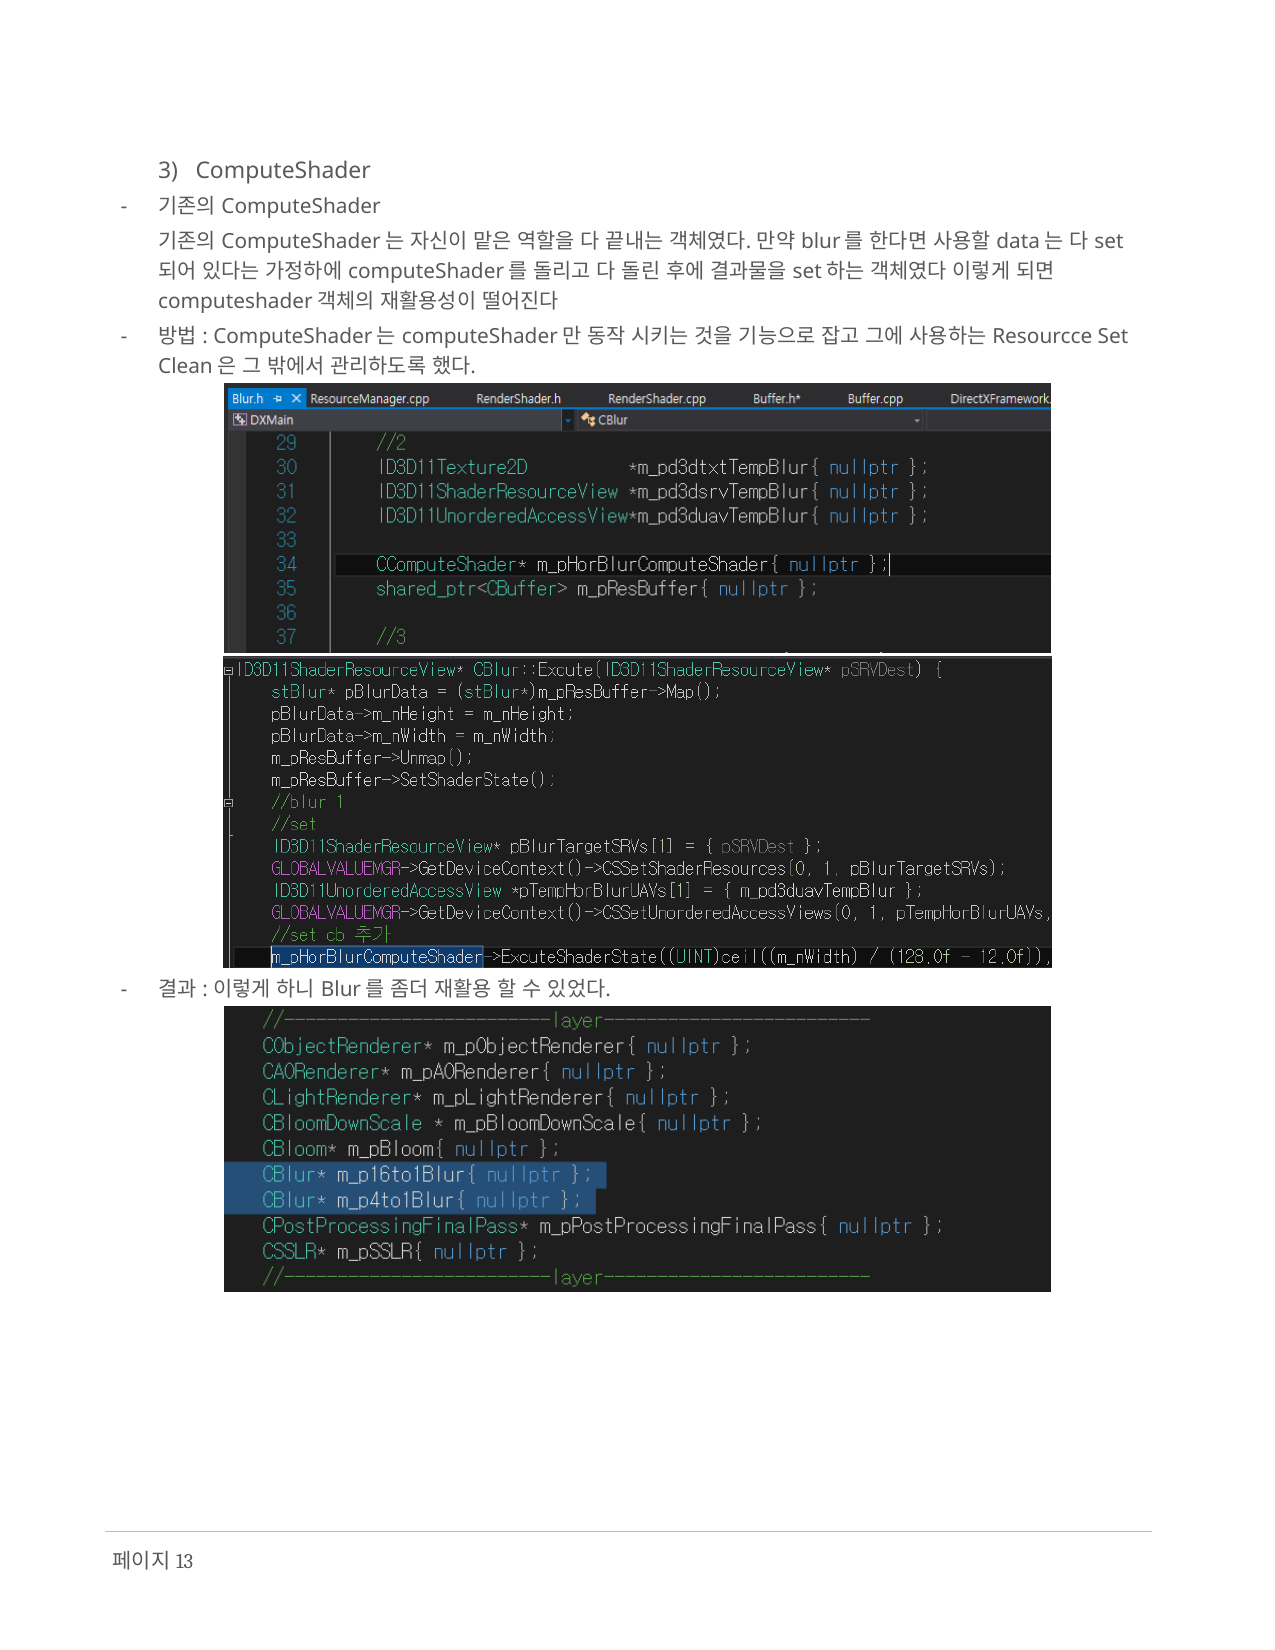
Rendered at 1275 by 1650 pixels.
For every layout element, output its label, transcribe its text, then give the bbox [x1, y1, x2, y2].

picture [224, 1006, 1051, 1292]
list ComputeShader [158, 154, 1162, 185]
picture [223, 656, 1052, 968]
list 기존의 ComputeShader [120, 189, 1162, 220]
picture [224, 383, 1051, 653]
list 기존의 ComputeShader는 자신이 맡은 역할을 다 끝내는 객체였다. 만약 blur를 한다면 사용할 data는 다 set되어 있다는 가정하에 computeShader를 돌리고 다 돌린 후에 결과물을 set하는 객체였다 이렇게 되면 computeshader객체의 재활용성이 떨어진다 [158, 224, 1162, 315]
list 결과 : 이렇게 하니 Blur를 좀더 재활용 할 수 있었다. [120, 972, 1162, 1002]
list 방법 : ComputeShader는 computeShader만 동작 시키는 것을 기능으로 잡고 그에 사용하는 Resourcce Set Clean은 그 밖에서 관리하도록 했다. [120, 319, 1162, 380]
